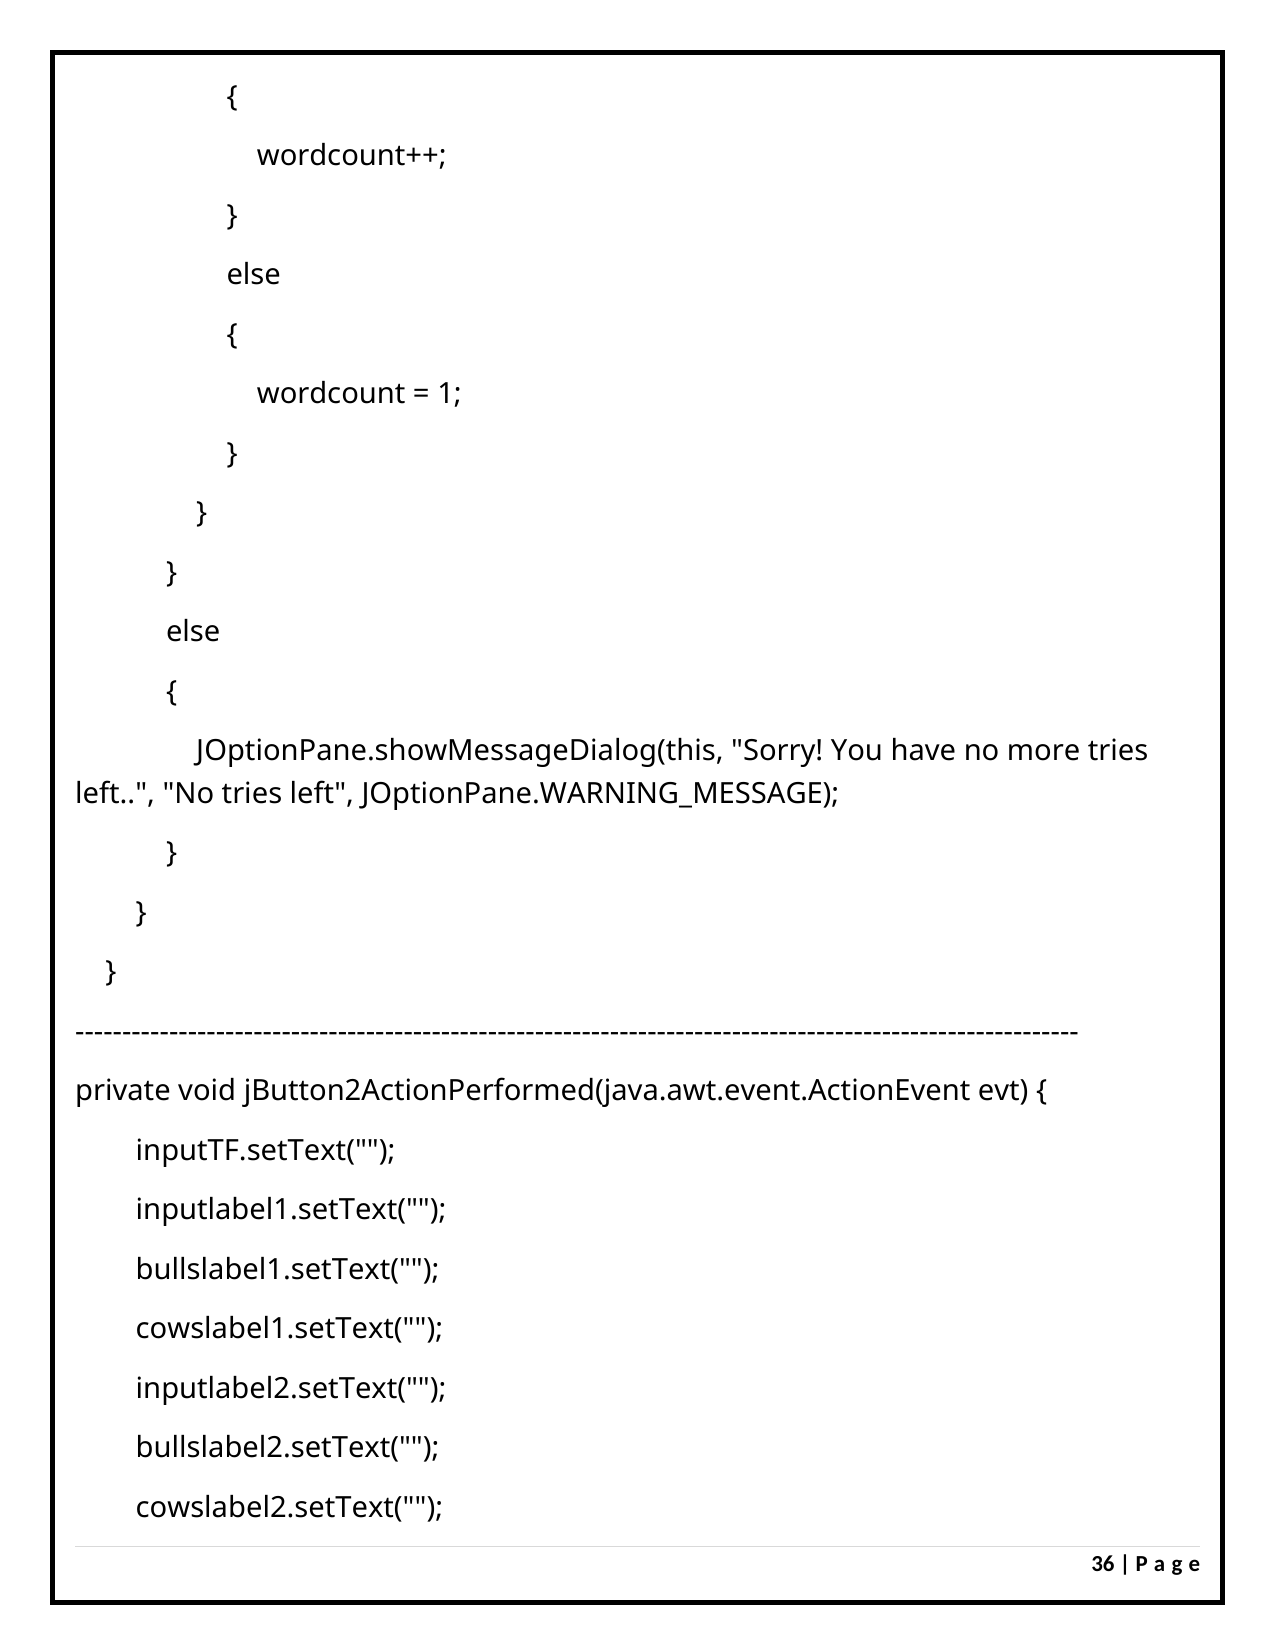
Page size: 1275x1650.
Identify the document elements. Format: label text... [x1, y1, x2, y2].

text } [75, 951, 1200, 990]
text } [75, 832, 1200, 871]
text else [75, 253, 1200, 293]
text { [75, 75, 1200, 115]
text JOptionPane.showMessageDialog(this, "Sorry! You have no more tries left..", "No tries left", JOptionPane.WARNING_MESSAGE); [75, 729, 1200, 812]
text wordcount++; [75, 134, 1200, 174]
text wordcount = 1; [75, 372, 1200, 412]
text } [75, 891, 1200, 931]
text } [75, 194, 1200, 234]
text else [75, 610, 1200, 650]
text private void jButton2ActionPerformed(java.awt.event.ActionEvent evt) { [75, 1069, 1200, 1109]
text { [75, 313, 1200, 353]
text } [75, 432, 1200, 472]
text } [75, 551, 1200, 591]
text bullslabel1.setText(""); [75, 1248, 1200, 1288]
text cowslabel1.setText(""); [75, 1307, 1200, 1347]
text ----------------------------------------------------------------------------------------------------------- [75, 1010, 1200, 1050]
text bullslabel2.setText(""); [75, 1426, 1200, 1466]
text cowslabel2.setText(""); [75, 1486, 1200, 1526]
text } [75, 491, 1200, 531]
text inputlabel2.setText(""); [75, 1367, 1200, 1407]
text inputTF.setText(""); [75, 1129, 1200, 1169]
text { [75, 670, 1200, 709]
text inputlabel1.setText(""); [75, 1188, 1200, 1228]
